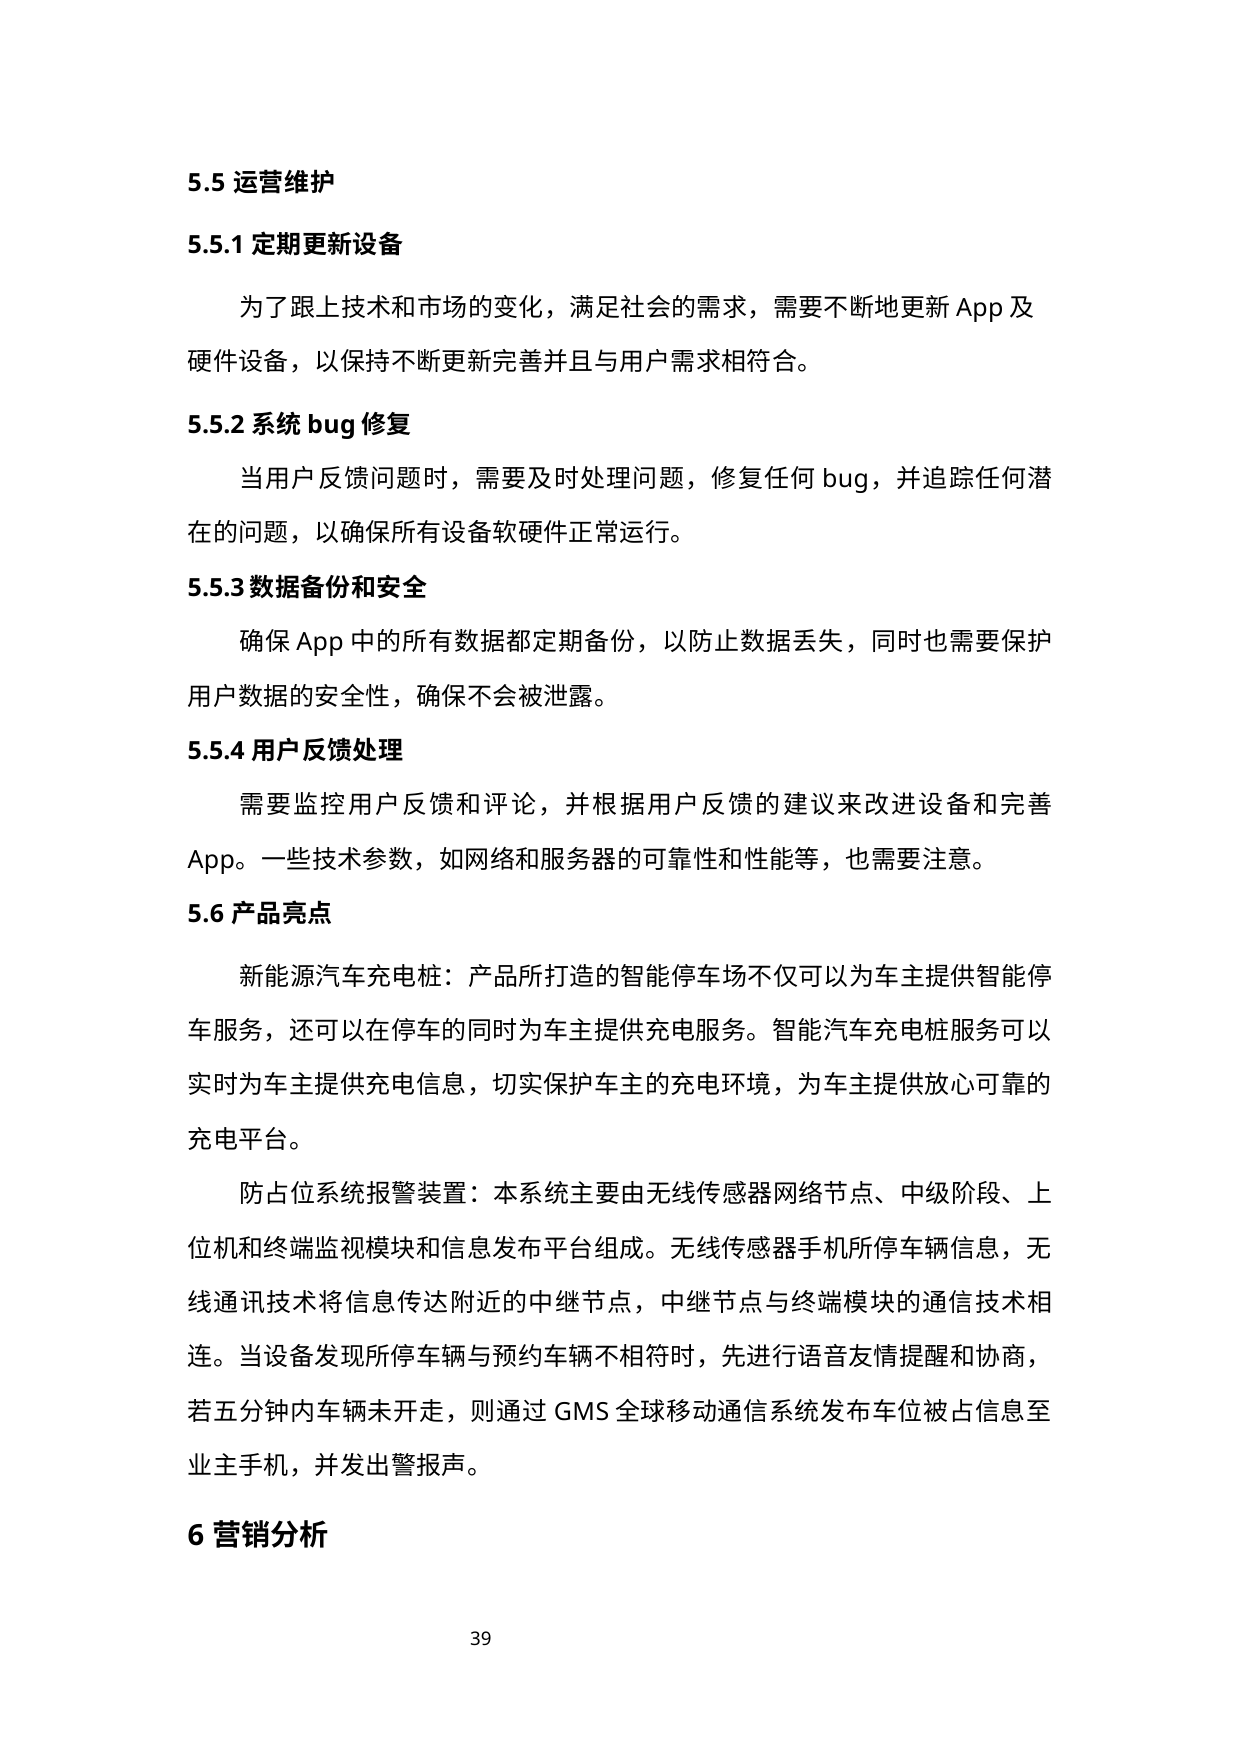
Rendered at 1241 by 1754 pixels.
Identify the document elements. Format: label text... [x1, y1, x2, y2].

text 确保App中的所有数据都定期备份，以防止数据丢失，同时也需要保护用户数据的安全性，确保不会被泄露。 [187, 622, 1053, 712]
text 当用户反馈问题时，需要及时处理问题，修复任何bug，并追踪任何潜在的问题，以确保所有设备软硬件正常运行。 [187, 458, 1053, 549]
text 6 营销分析 [187, 1500, 1053, 1565]
text 5.5.2 系统bug修复 [187, 404, 1053, 440]
text 5.5.3数据备份和安全 [187, 567, 1053, 603]
text 防占位系统报警装置：本系统主要由无线传感器网络节点、中级阶段、上位机和终端监视模块和信息发布平台组成。无线传感器手机所停车辆信息，无线通讯技术将信息传达附近的中继节点，中继节点与终端模块的通信技术相连。当设备发现所停车辆与预约车辆不相符时，先进行语音友情提醒和协商，若五分钟内车辆未开走，则通过GMS全球移动通信系统发布车位被占信息至业主手机，并发出警报声。 [187, 1174, 1053, 1482]
text 5.6 产品亮点 [187, 893, 1053, 930]
text 5.5 运营维护 [187, 162, 1053, 198]
text 需要监控用户反馈和评论，并根据用户反馈的建议来改进设备和完善App。一些技术参数，如网络和服务器的可靠性和性能等，也需要注意。 [187, 785, 1053, 875]
text 为了跟上技术和市场的变化，满足社会的需求，需要不断地更新App及硬件设备，以保持不断更新完善并且与用户需求相符合。 [187, 287, 1053, 378]
text 5.5.4 用户反馈处理 [187, 730, 1053, 767]
text 新能源汽车充电桩：产品所打造的智能停车场不仅可以为车主提供智能停车服务，还可以在停车的同时为车主提供充电服务。智能汽车充电桩服务可以实时为车主提供充电信息，切实保护车主的充电环境，为车主提供放心可靠的充电平台。 [187, 956, 1053, 1156]
text 5.5.1 定期更新设备 [187, 224, 1053, 261]
